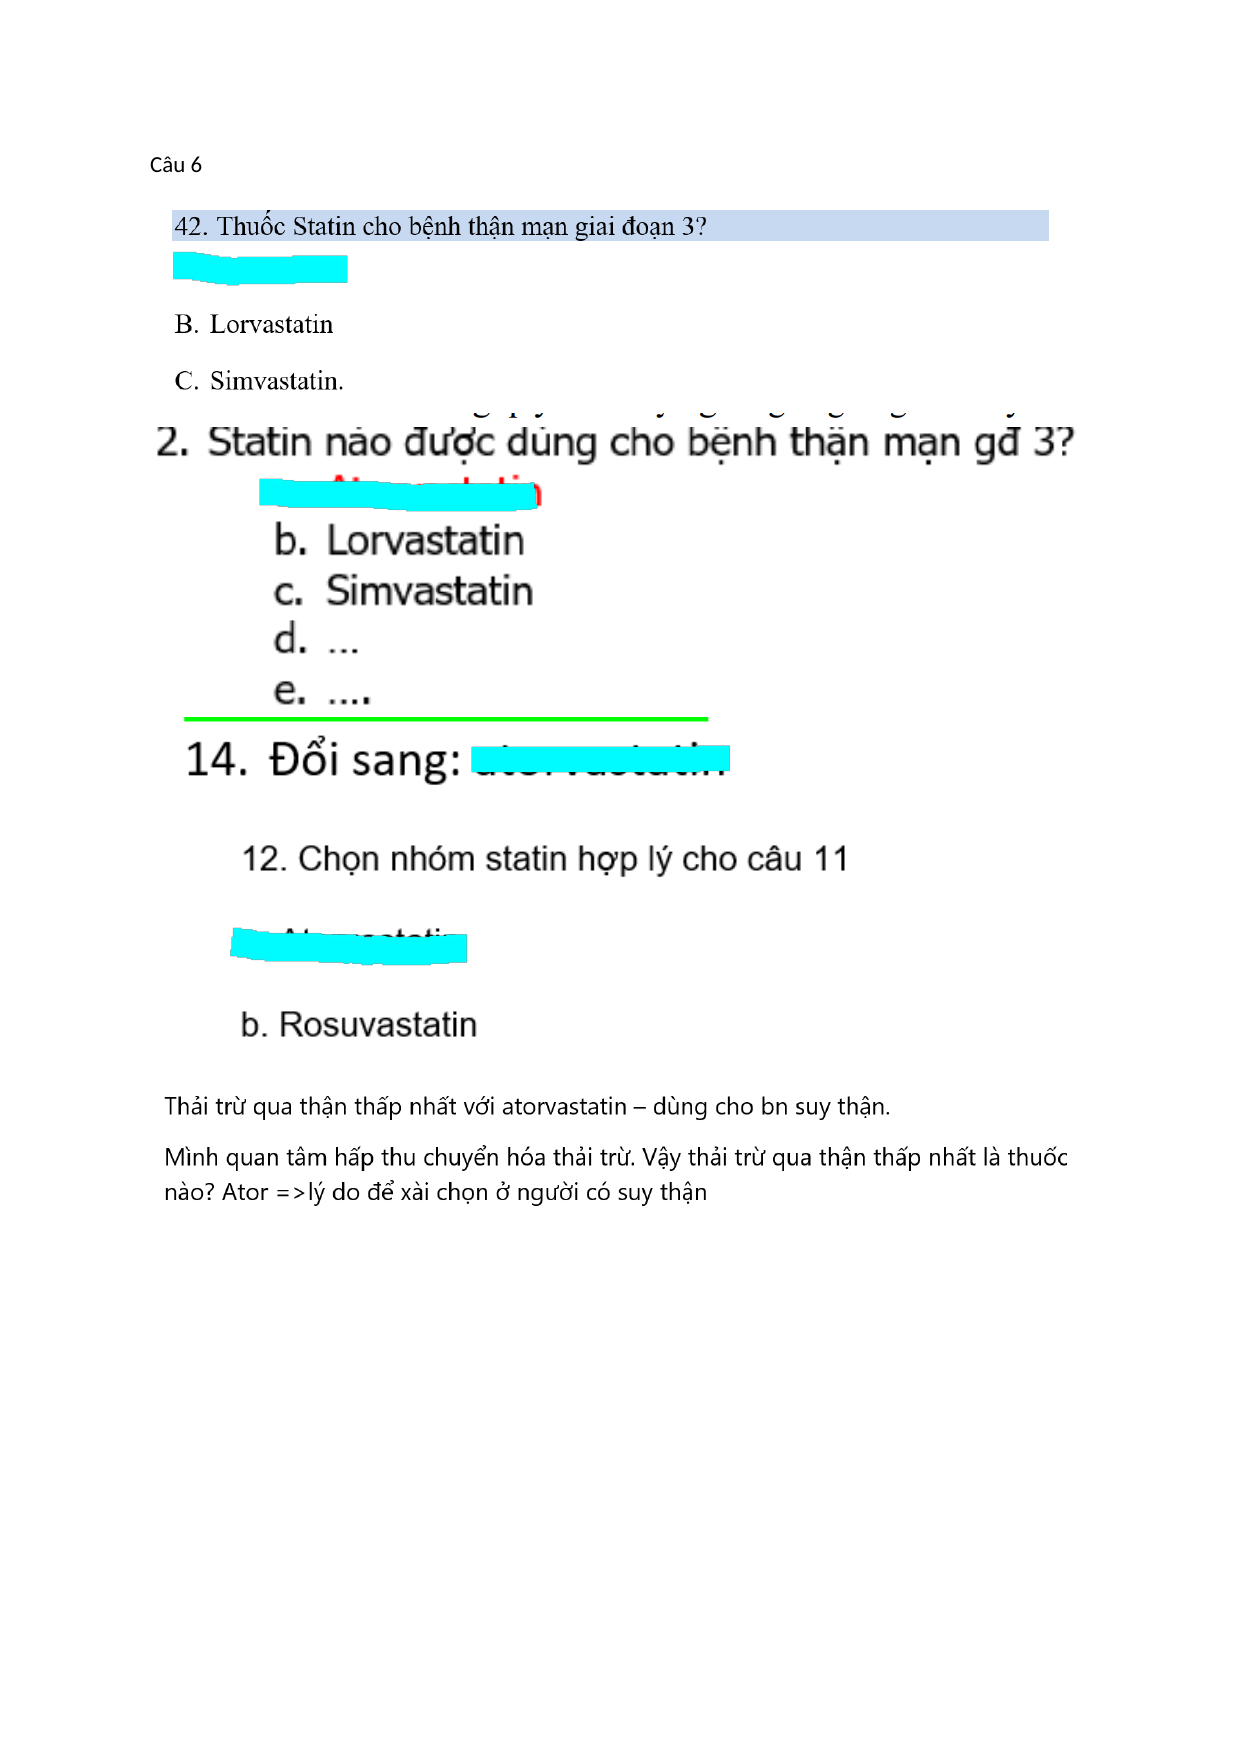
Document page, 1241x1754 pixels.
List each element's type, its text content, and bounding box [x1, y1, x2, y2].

picture [150, 717, 768, 804]
picture [150, 805, 912, 1065]
picture [150, 1083, 1089, 1220]
text Câu 6 [150, 150, 1090, 178]
picture [150, 413, 1091, 710]
picture [150, 196, 1091, 411]
